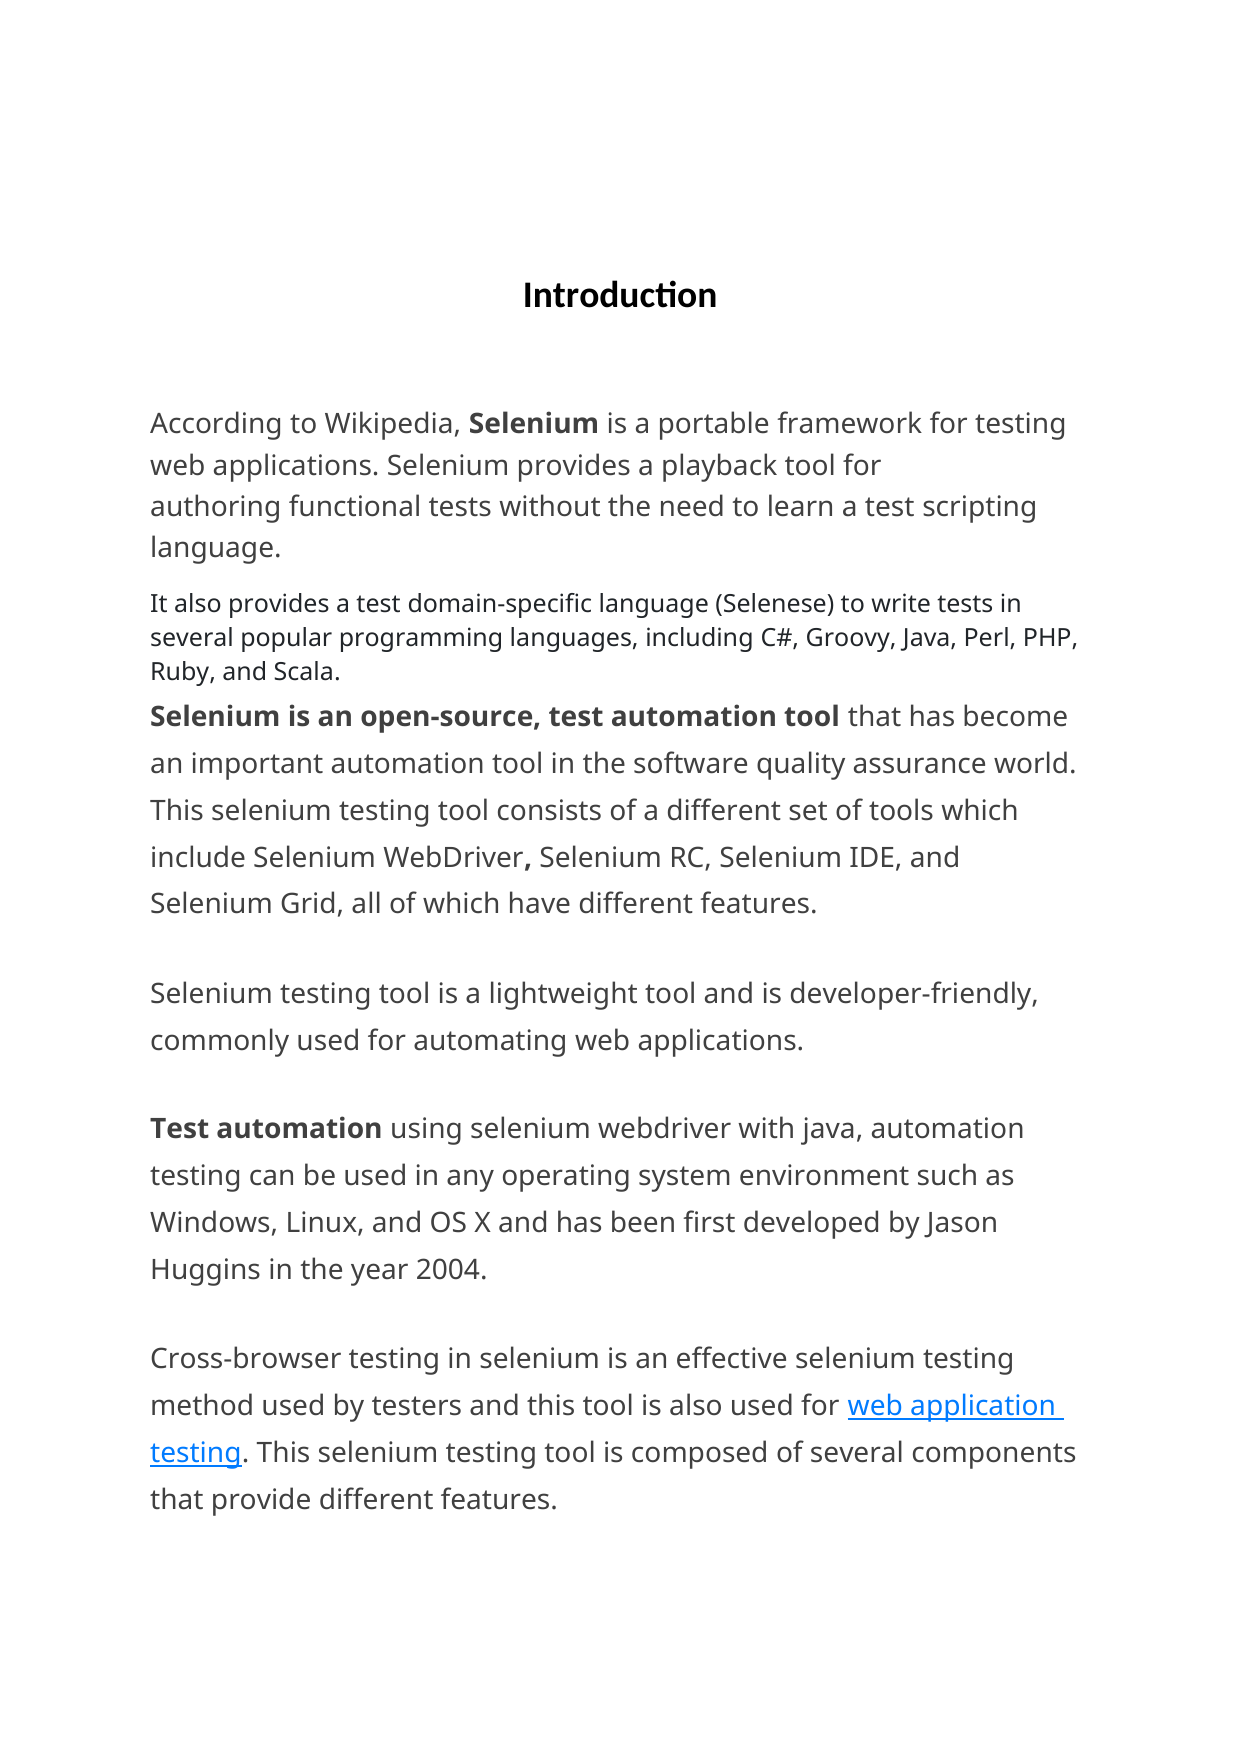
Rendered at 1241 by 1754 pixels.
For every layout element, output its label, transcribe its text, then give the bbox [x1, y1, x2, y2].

text It also provides a test domain-specific language (Selenese) to write tests in several popular programming languages, including C#, Groovy, Java, Perl, PHP, Ruby, and Scala. [341, 586, 1090, 688]
text Selenium is an open-source, test automation tool that has become an important automation tool in the software quality assurance world. This selenium testing tool consists of a different set of tools which include Selenium WebDriver, Selenium RC, Selenium IDE, and Selenium Grid, all of which have different features. [150, 688, 1090, 922]
text Introduction [150, 271, 1090, 317]
text Selenium testing tool is a lightweight tool and is developer-friendly, commonly used for automating web applications. [150, 964, 1090, 1058]
text According to Wikipedia, Selenium is a portable framework for testing web applications. Selenium provides a playback tool for authoring functional tests without the need to learn a test scripting language. [150, 403, 1090, 566]
text Test automation using selenium webdriver with java, automation testing can be used in any operating system environment such as Windows, Linux, and OS X and has been first developed by Jason Huggins in the year 2004. [150, 1100, 1090, 1288]
text Cross-browser testing in selenium is an effective selenium testing method used by testers and this tool is also used for web application testing. This selenium testing tool is composed of several components that provide different features. [150, 1330, 1090, 1517]
